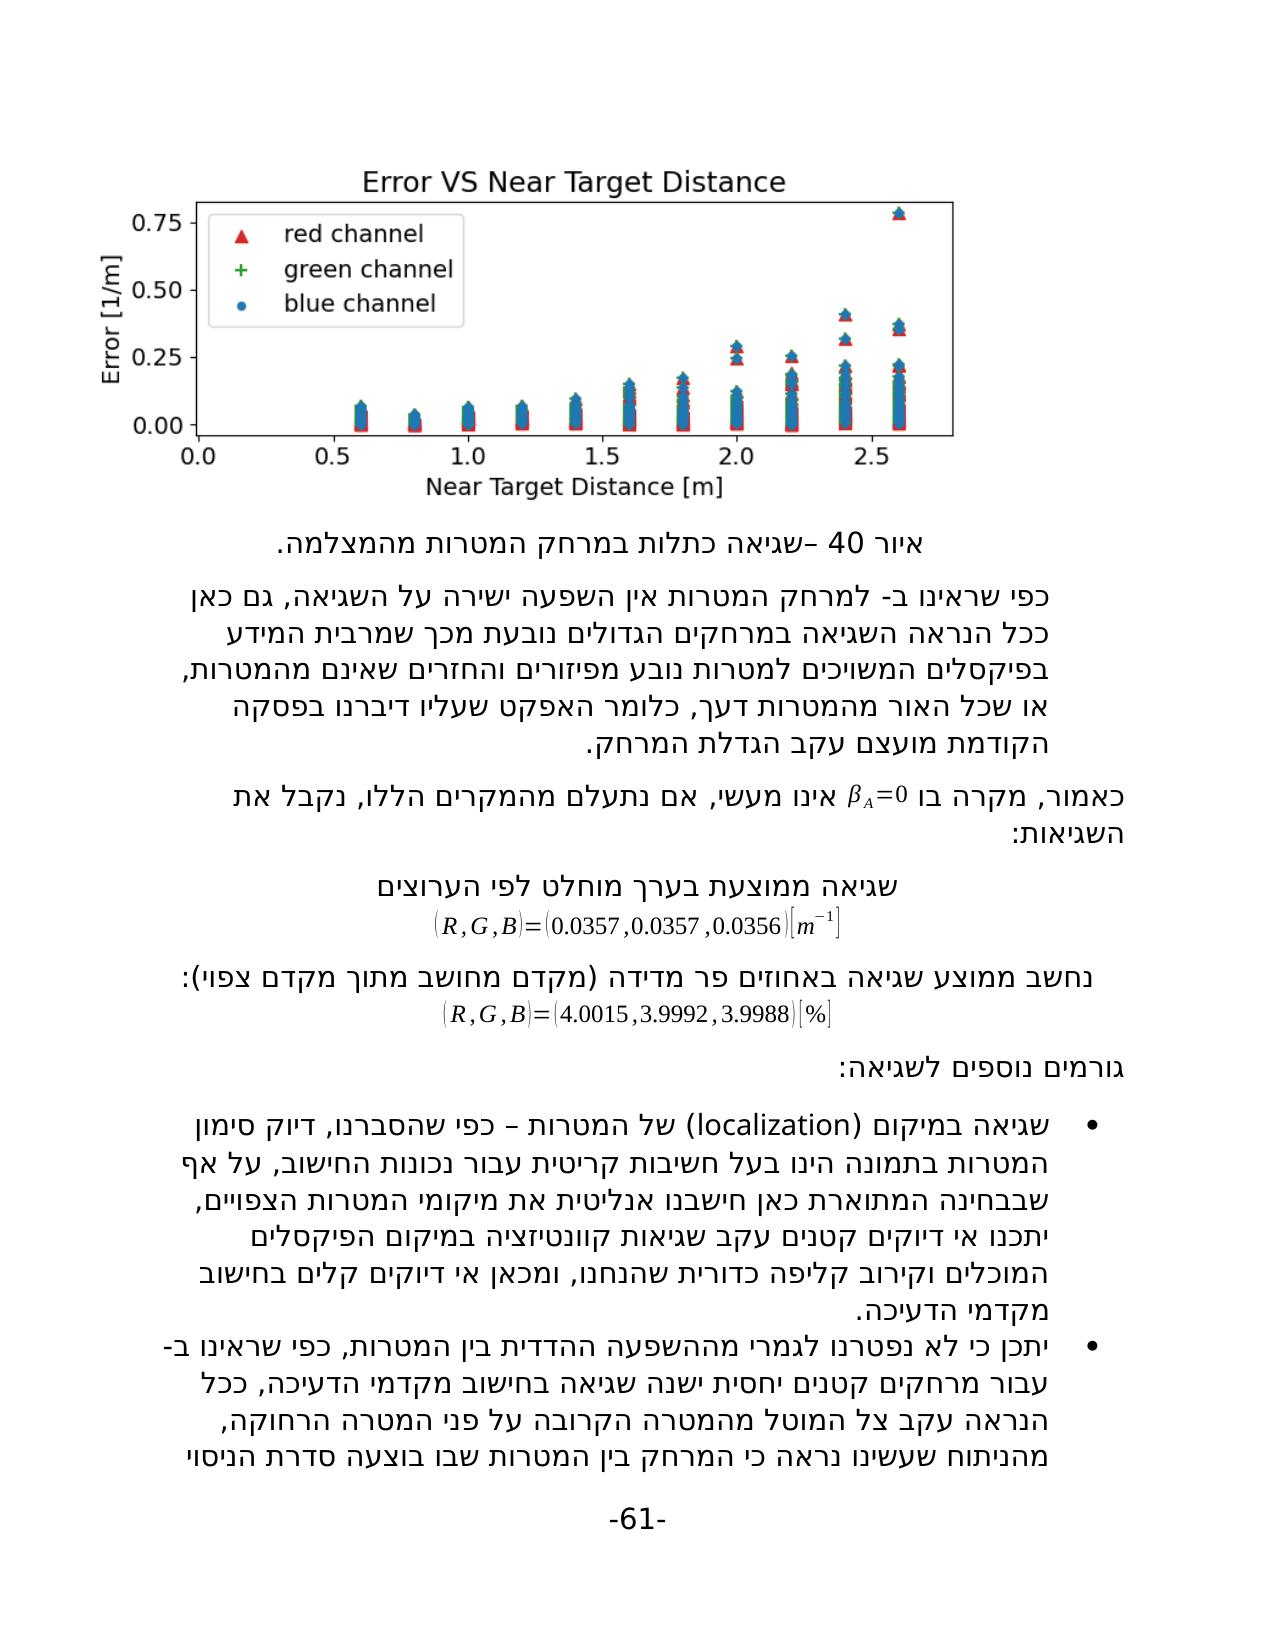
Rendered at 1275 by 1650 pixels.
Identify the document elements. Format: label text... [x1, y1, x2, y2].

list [150, 1330, 1087, 1474]
text נחשב ממוצע שגיאה באחוזים פר מדידה (מקדם מחושב מתוך מקדם צפוי): [150, 960, 1125, 1031]
text גורמים נוספים לשגיאה: [150, 1051, 1125, 1084]
list כפי שראינו ב-‏4.1.3 למרחק המטרות אין השפעה ישירה על השגיאה, גם כאן ככל הנראה השגיאה במרחקים הגדולים נובעת מכך שמרבית המידע בפיקסלים המשויכים למטרות נובע מפיזורים והחזרים שאינם מהמטרות, או שכל האור מהמטרות דעך, כלומר האפקט שעליו דיברנו בפסקה הקודמת מועצם עקב הגדלת המרחק. [150, 579, 1050, 760]
picture [75, 150, 1050, 507]
text כאמור, מקרה בו אינו מעשי, אם נתעלם מהמקרים הללו, נקבל את השגיאות: [150, 779, 1125, 850]
text שגיאה ממוצעת בערך מוחלט לפי הערוצים [150, 869, 1125, 940]
list שגיאה במיקום (localization) של המטרות – כפי שהסברנו, דיוק סימון המטרות בתמונה הינו בעל חשיבות קריטית עבור נכונות החישוב, על אף שבבחינה המתוארת כאן חישבנו אנליטית את מיקומי המטרות הצפויים, יתכנו אי דיוקים קטנים עקב שגיאות קוונטיזציה במיקום הפיקסלים המוכלים וקירוב קליפה כדורית שהנחנו, ומכאן אי דיוקים קלים בחישוב מקדמי הדעיכה. [150, 1104, 1087, 1327]
